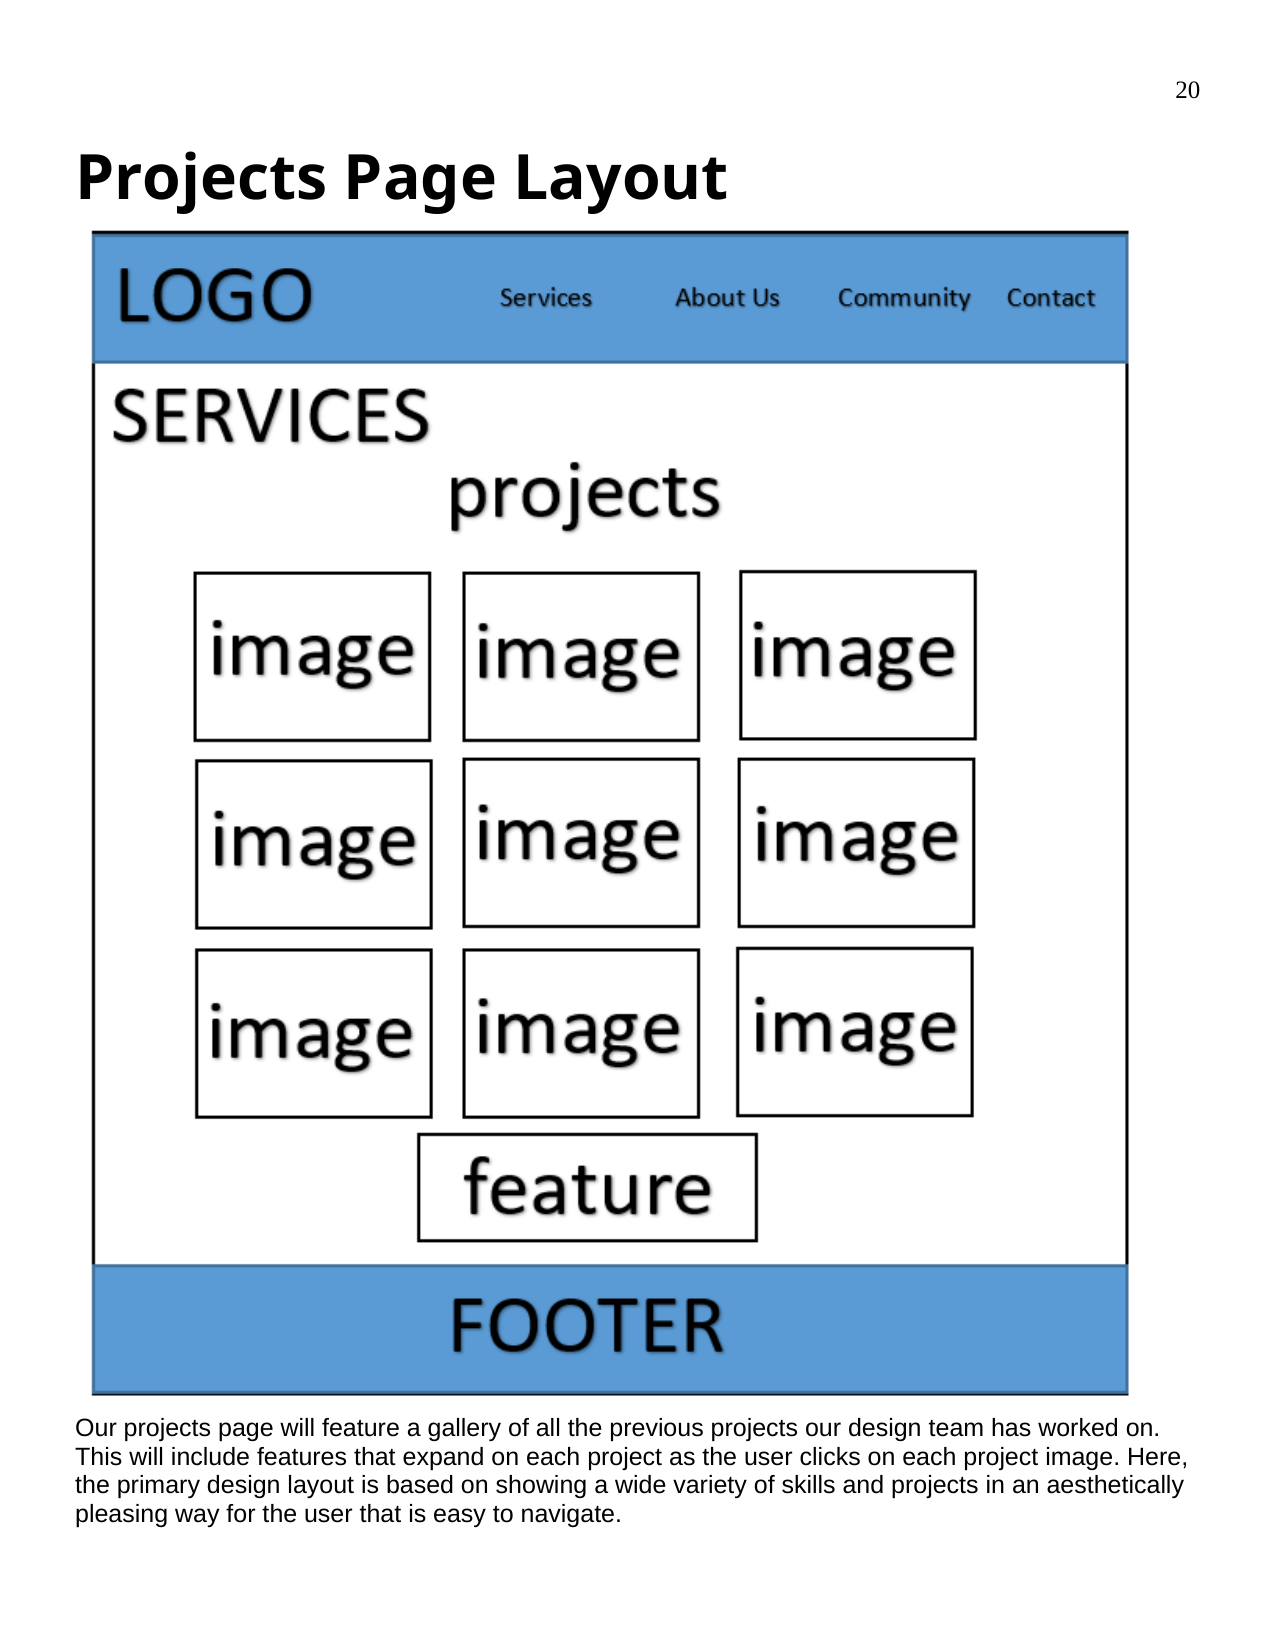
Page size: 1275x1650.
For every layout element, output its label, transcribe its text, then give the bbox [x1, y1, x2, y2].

title Our projects page will feature a gallery of all the previous projects our design team has worked on. This will include features that expand on each project as the user clicks on each project image. Here, the primary design layout is based on showing a wide variety of skills and projects in an aesthetically pleasing way for the user that is easy to navigate. [75, 1413, 1200, 1528]
picture [75, 217, 1146, 1413]
title Projects Page Layout [75, 132, 1200, 218]
